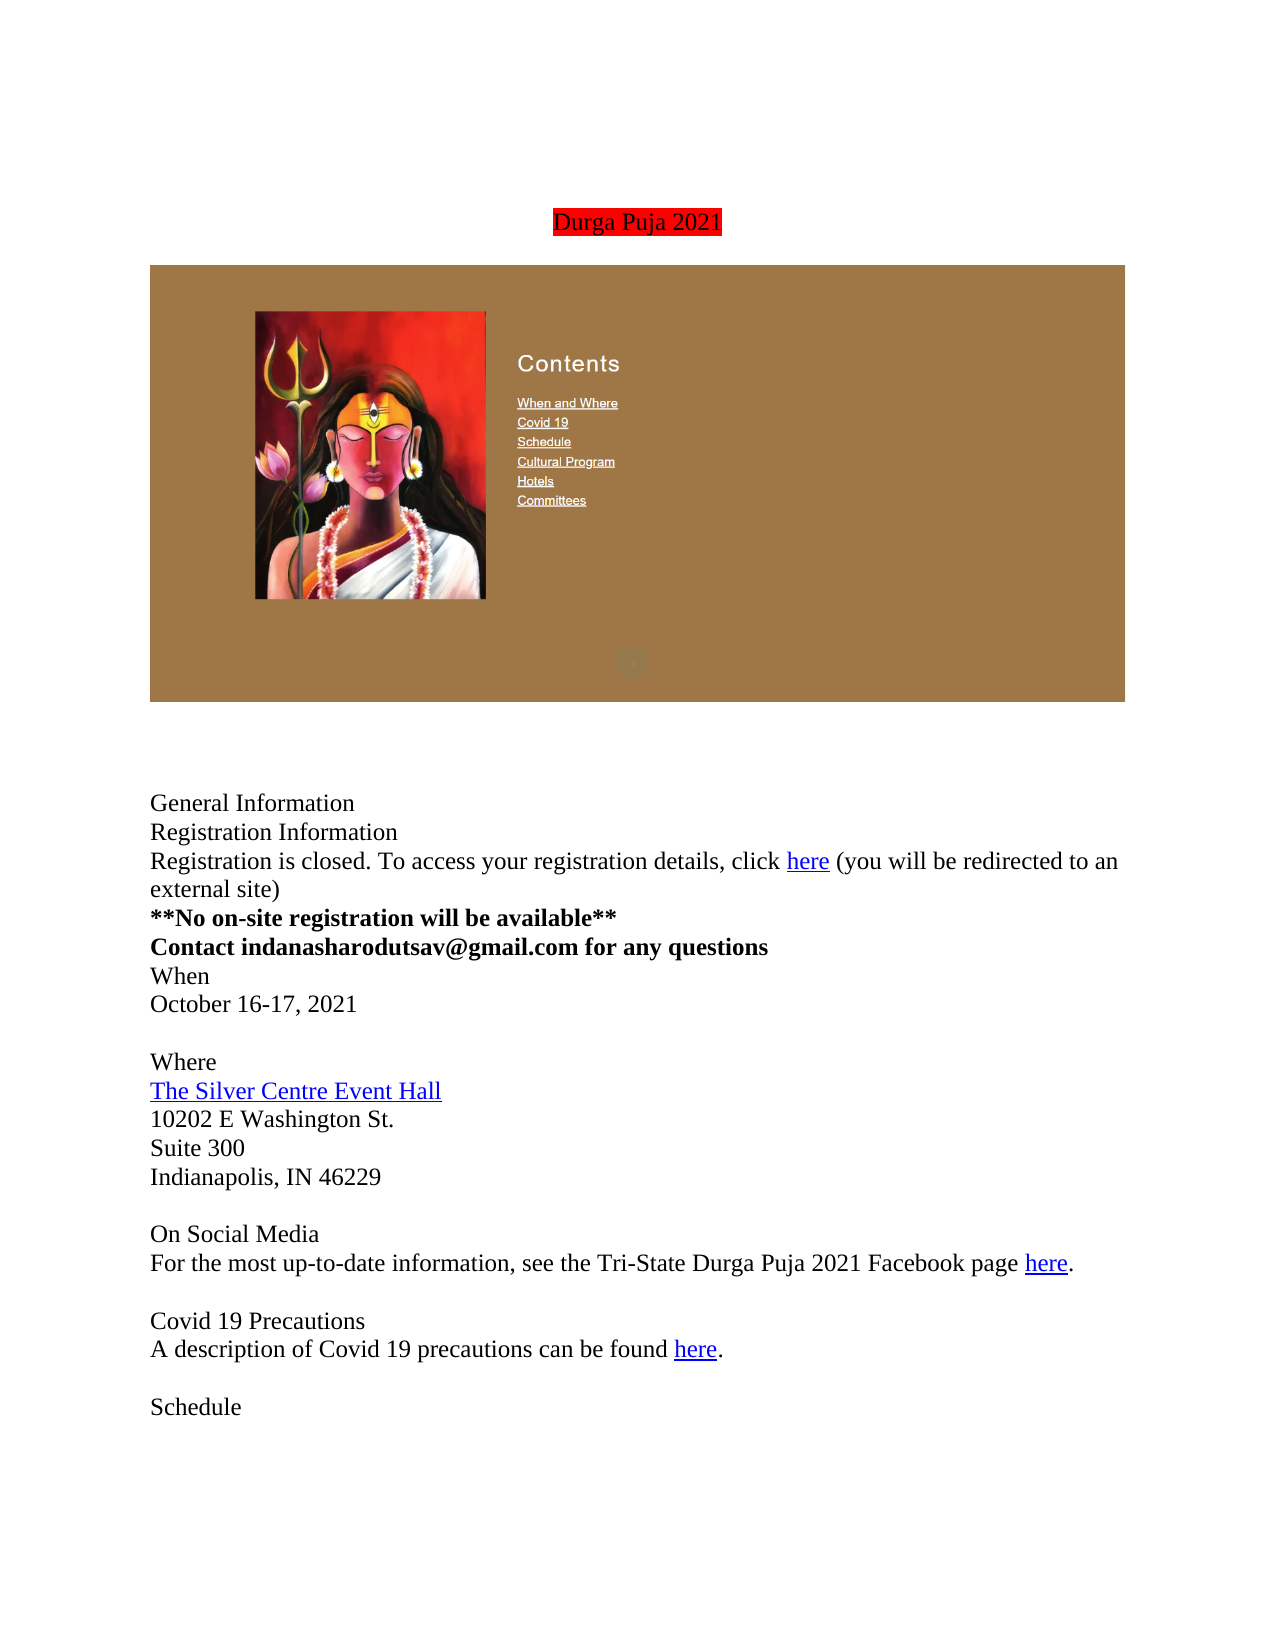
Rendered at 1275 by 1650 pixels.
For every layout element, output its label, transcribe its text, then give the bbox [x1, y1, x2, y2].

text October 16-17, 2021 [150, 989, 1125, 1018]
text Where [150, 1047, 1125, 1076]
text When [150, 961, 1125, 989]
text Registration is closed. To access your registration details, click here (you will be redirected to an external site) [150, 846, 1125, 903]
text A description of Covid 19 precautions can be found here. [150, 1334, 1125, 1363]
text General Information [150, 788, 1125, 817]
text Durga Puja 2021 [150, 207, 1125, 236]
text Schedule [150, 1392, 1125, 1421]
text Contact indanasharodutsav@gmail.com for any questions [150, 932, 1125, 961]
text On Social Media [150, 1219, 1125, 1248]
text For the most up-to-date information, see the Tri-State Durga Puja 2021 Facebook page here. [150, 1248, 1125, 1277]
text Covid 19 Precautions [150, 1306, 1125, 1334]
text Registration Information [150, 817, 1125, 846]
picture [150, 265, 1125, 702]
text Suite 300 [150, 1133, 1125, 1162]
text **No on-site registration will be available** [150, 903, 1125, 932]
text 10202 E Washington St. [150, 1104, 1125, 1133]
text The Silver Centre Event Hall [150, 1076, 1125, 1104]
text Indianapolis, IN 46229 [150, 1162, 1125, 1191]
